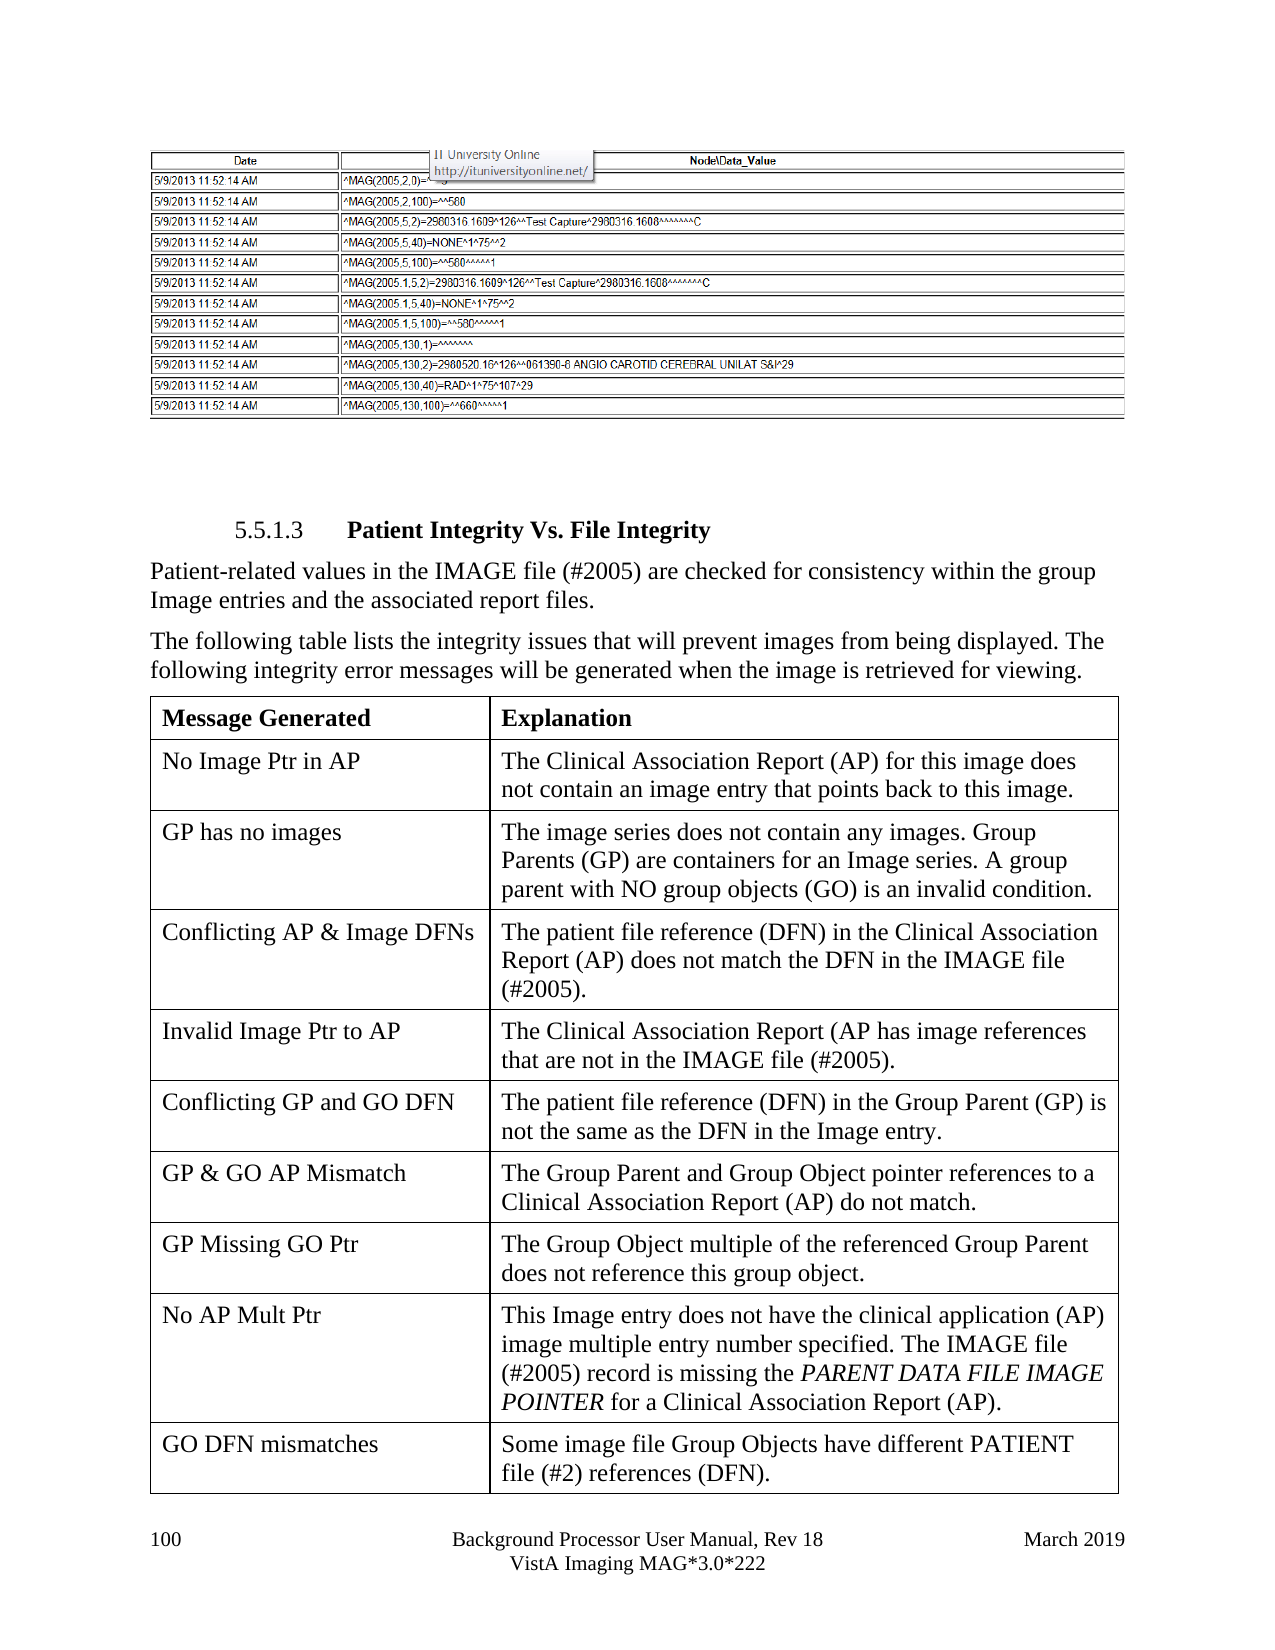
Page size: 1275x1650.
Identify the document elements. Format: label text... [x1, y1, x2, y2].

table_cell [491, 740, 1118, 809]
subtitle Patient Integrity Vs. File Integrity [234, 515, 1125, 544]
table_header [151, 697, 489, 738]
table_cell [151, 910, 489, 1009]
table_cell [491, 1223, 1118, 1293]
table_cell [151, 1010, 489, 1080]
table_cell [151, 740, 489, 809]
picture [150, 150, 1125, 420]
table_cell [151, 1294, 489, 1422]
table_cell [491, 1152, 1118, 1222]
text The following table lists the integrity issues that will prevent images from being displayed. The following integrity error messages will be generated when the image is retrieved for viewing. [150, 626, 1125, 684]
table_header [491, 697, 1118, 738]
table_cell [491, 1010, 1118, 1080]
text Patient-related values in the IMAGE file (#2005) are checked for consistency within the group Image entries and the associated report files. [150, 556, 1125, 614]
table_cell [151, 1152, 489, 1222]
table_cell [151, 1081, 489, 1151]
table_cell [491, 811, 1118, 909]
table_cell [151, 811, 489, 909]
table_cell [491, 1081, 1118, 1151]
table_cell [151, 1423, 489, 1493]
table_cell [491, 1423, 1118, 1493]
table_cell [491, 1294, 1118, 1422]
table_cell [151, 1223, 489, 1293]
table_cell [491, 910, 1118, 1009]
